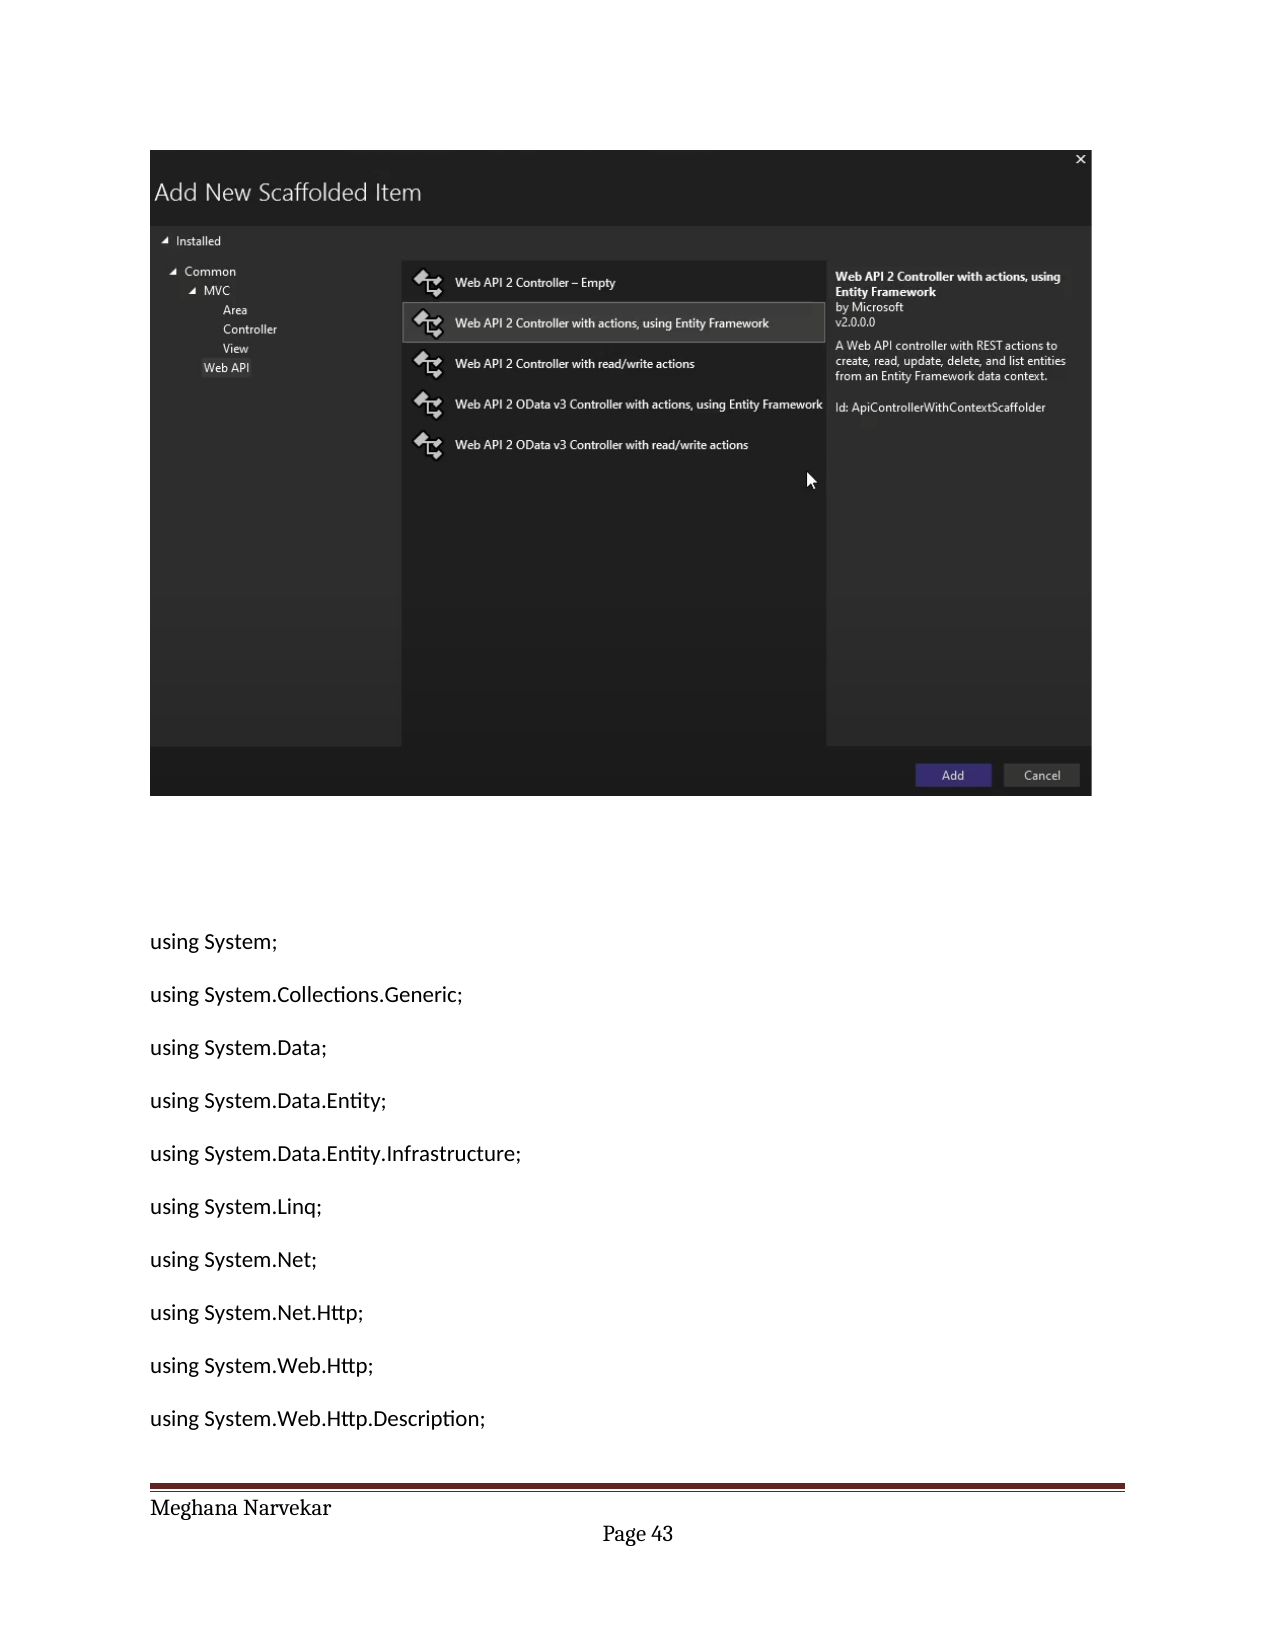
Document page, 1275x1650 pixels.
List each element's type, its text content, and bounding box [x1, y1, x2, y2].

picture [150, 150, 1092, 796]
text ﻿using System; [150, 927, 1125, 955]
text using System.Data.Entity; [150, 1086, 1125, 1114]
text using System.Net; [150, 1245, 1125, 1273]
text using System.Net.Http; [150, 1298, 1125, 1326]
text using System.Data; [150, 1033, 1125, 1061]
text using System.Data.Entity.Infrastructure; [150, 1139, 1125, 1167]
text using System.Collections.Generic; [150, 980, 1125, 1008]
text using System.Web.Http.Description; [150, 1404, 1125, 1432]
text using System.Web.Http; [150, 1351, 1125, 1379]
text using System.Linq; [150, 1192, 1125, 1220]
